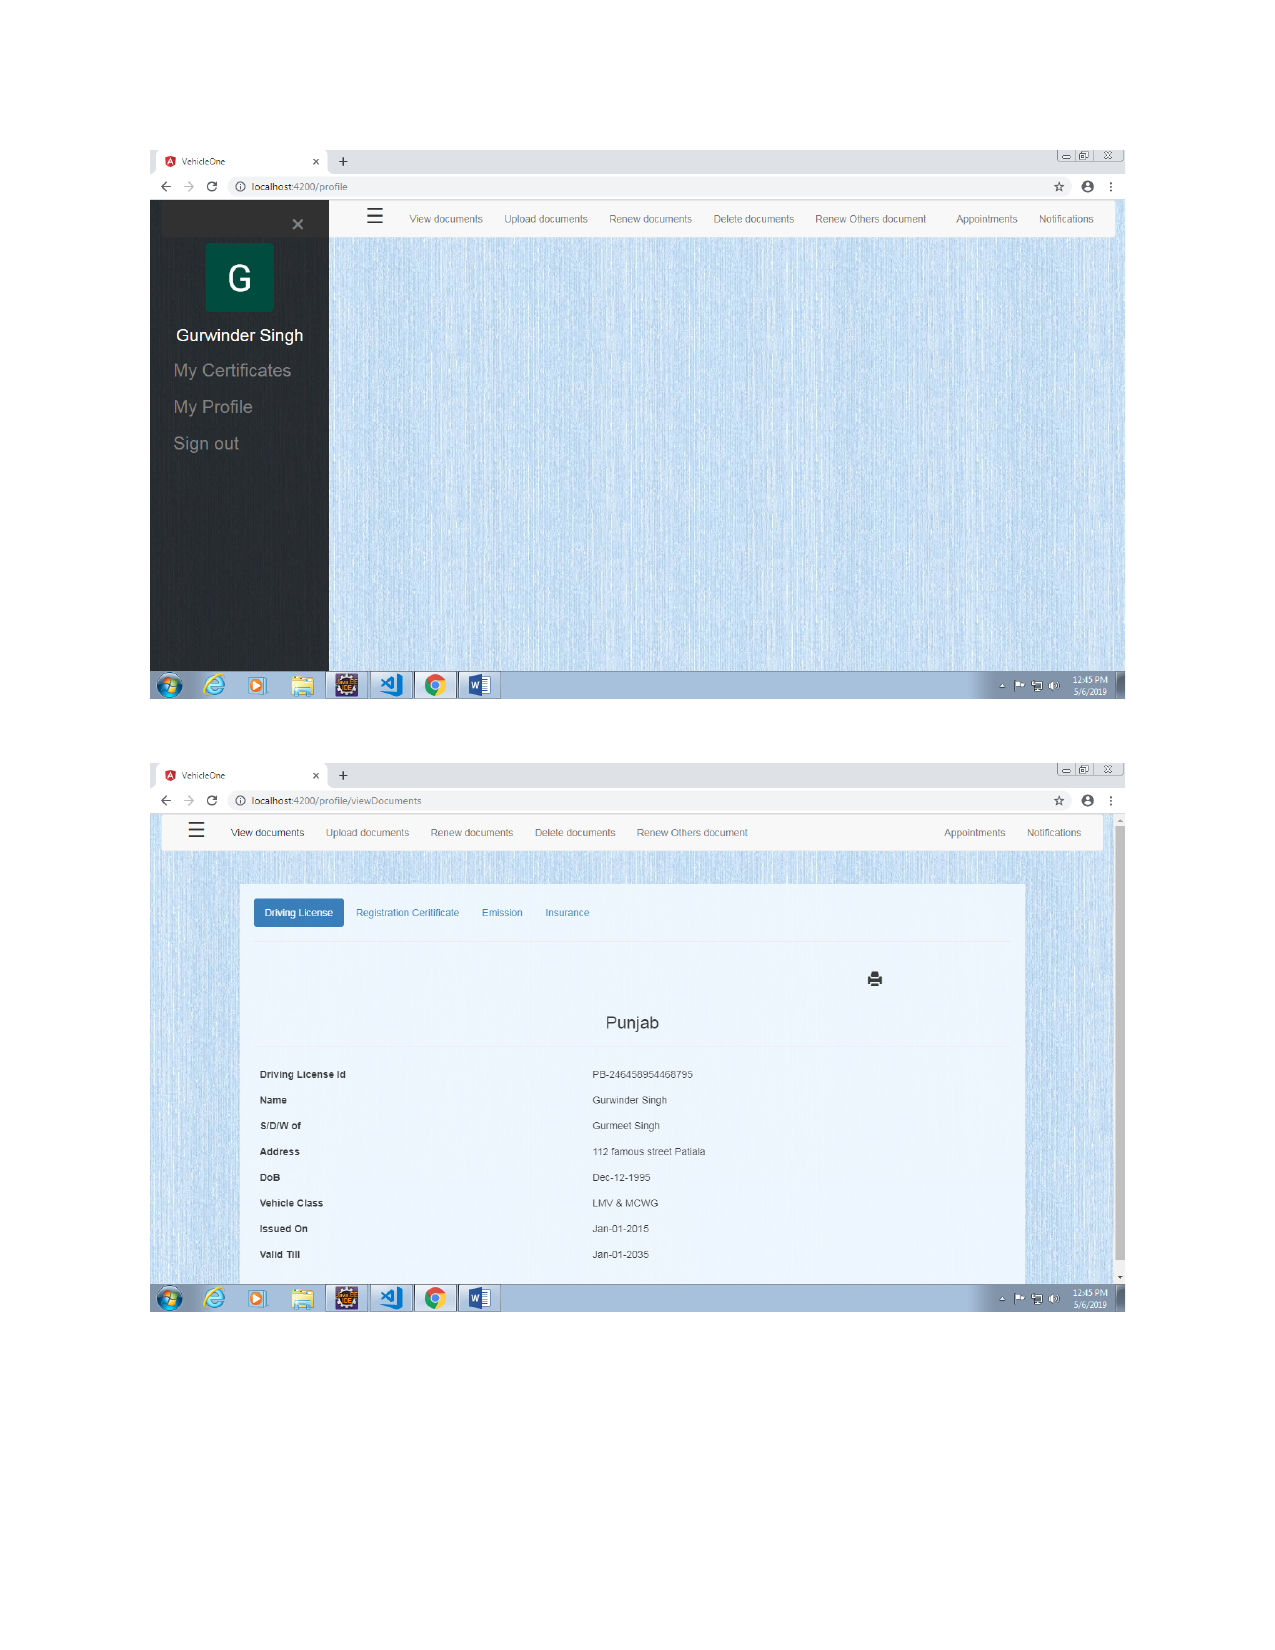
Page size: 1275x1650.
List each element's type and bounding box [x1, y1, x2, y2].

picture [150, 763, 1125, 1312]
picture [150, 150, 1125, 699]
